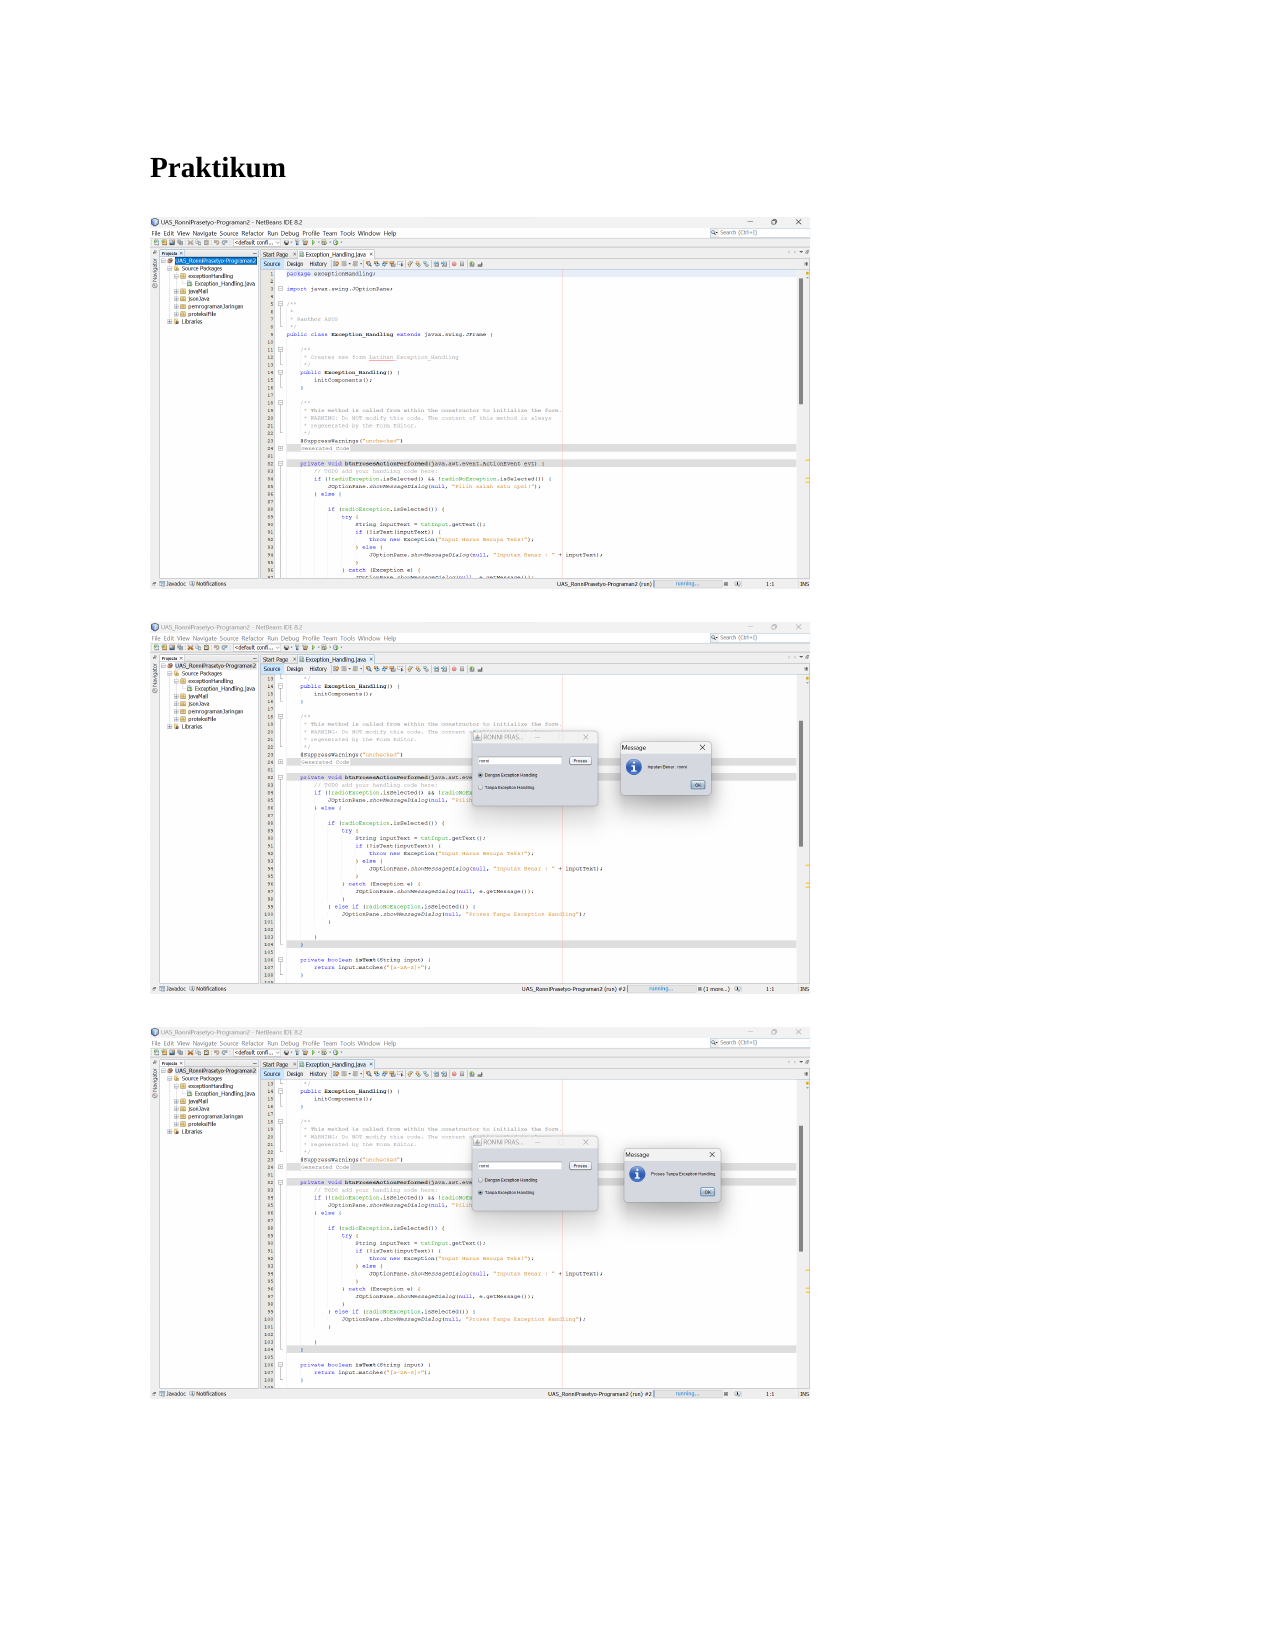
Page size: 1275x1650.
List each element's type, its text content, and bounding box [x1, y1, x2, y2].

picture [150, 217, 811, 589]
text Praktikum [150, 150, 1125, 183]
picture [150, 622, 811, 994]
picture [150, 1027, 811, 1399]
